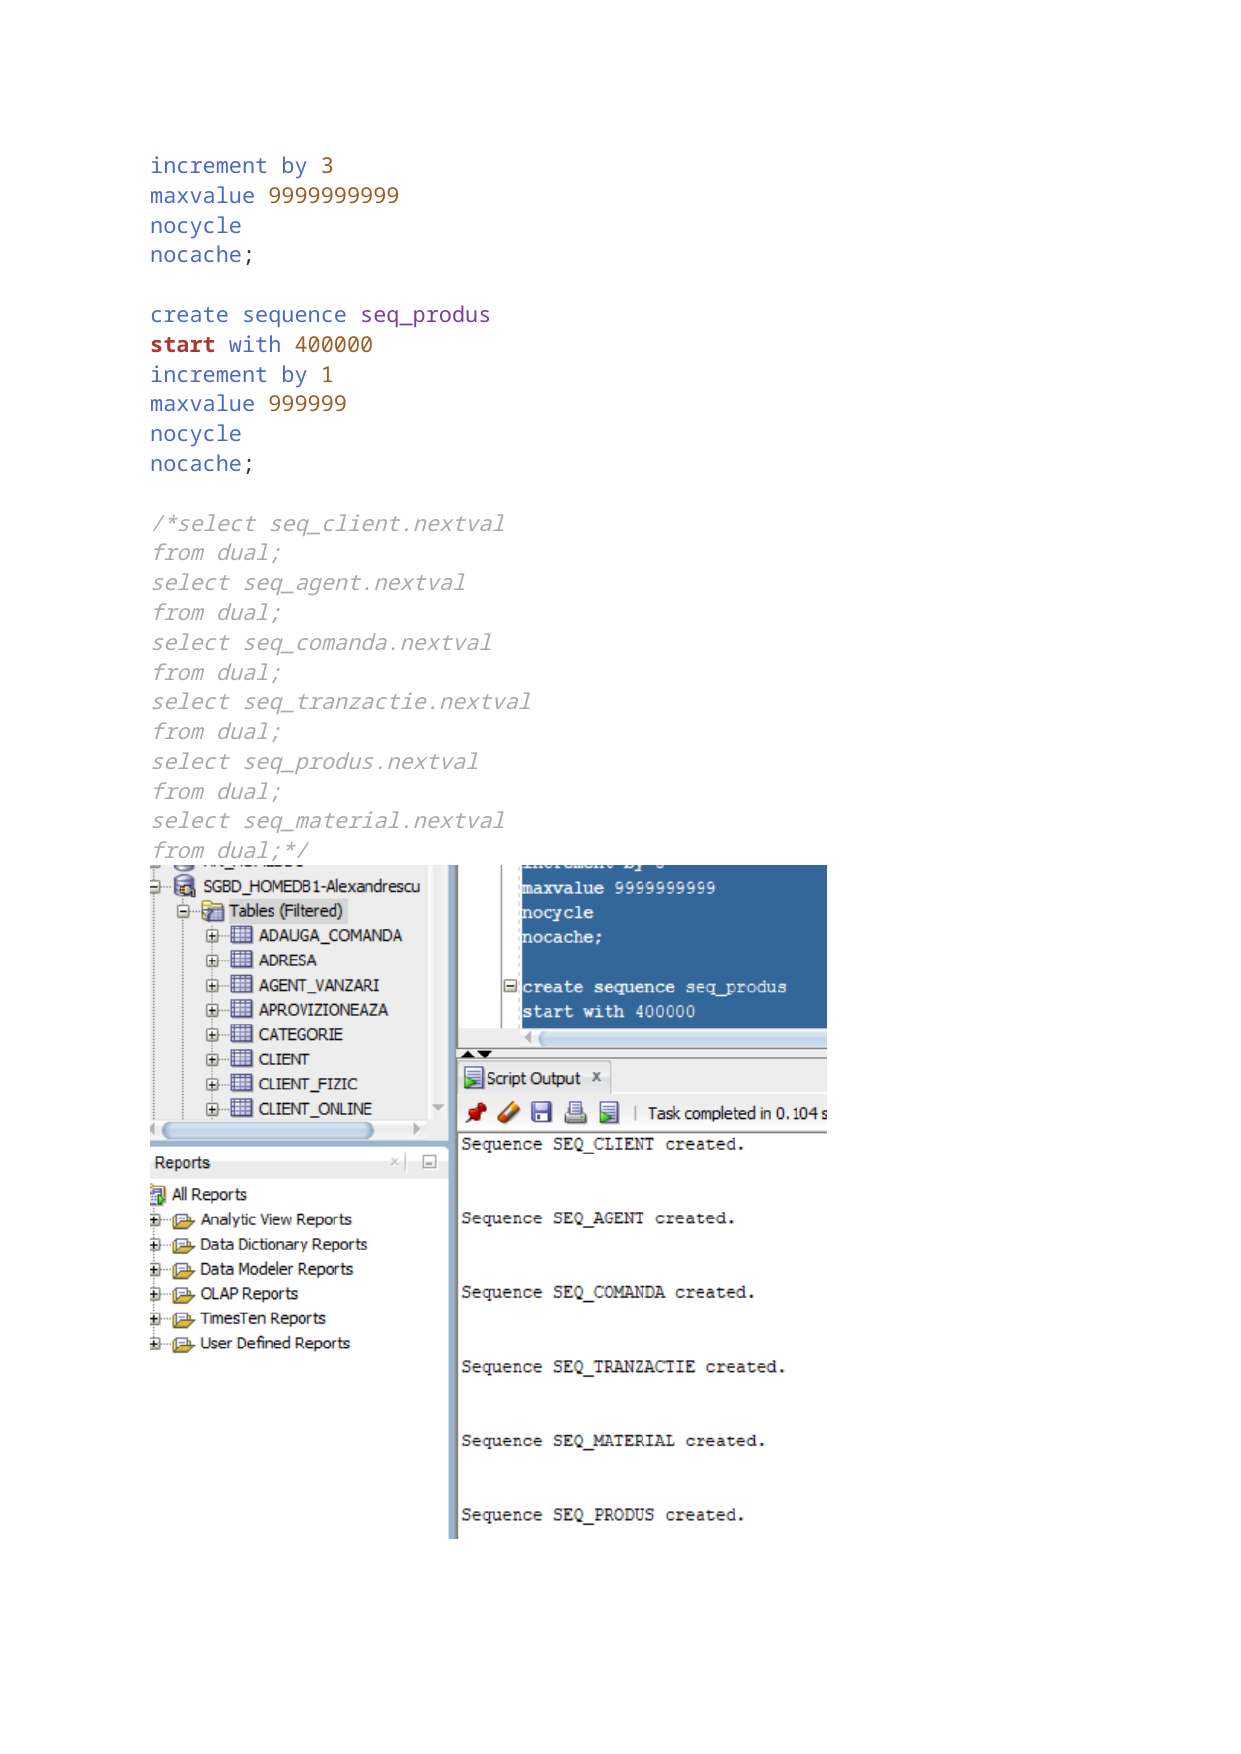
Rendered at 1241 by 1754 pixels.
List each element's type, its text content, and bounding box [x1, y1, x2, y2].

text from dual; [150, 597, 1090, 627]
text select seq_material.nextval [150, 805, 1090, 835]
text create sequence seq_produs [150, 299, 1090, 329]
text nocycle [150, 418, 1090, 448]
text maxvalue 9999999999 [150, 180, 1090, 209]
picture [150, 865, 827, 1539]
text from dual; [150, 537, 1090, 567]
text /*select seq_client.nextval [150, 507, 1090, 537]
text increment by 1 [150, 358, 1090, 388]
text from dual; [150, 776, 1090, 805]
text select seq_comanda.nextval [150, 627, 1090, 656]
text start with 400000 [150, 329, 1090, 358]
text select seq_agent.nextval [150, 567, 1090, 597]
text select seq_produs.nextval [150, 746, 1090, 776]
text from dual; [150, 716, 1090, 746]
text select seq_tranzactie.nextval [150, 686, 1090, 716]
text from dual; [150, 656, 1090, 686]
text increment by 3 [150, 150, 1090, 180]
text nocycle [150, 209, 1090, 239]
text from dual;*/ [150, 835, 1090, 865]
text nocache; [150, 448, 1090, 478]
text nocache; [150, 239, 1090, 269]
text maxvalue 999999 [150, 388, 1090, 418]
